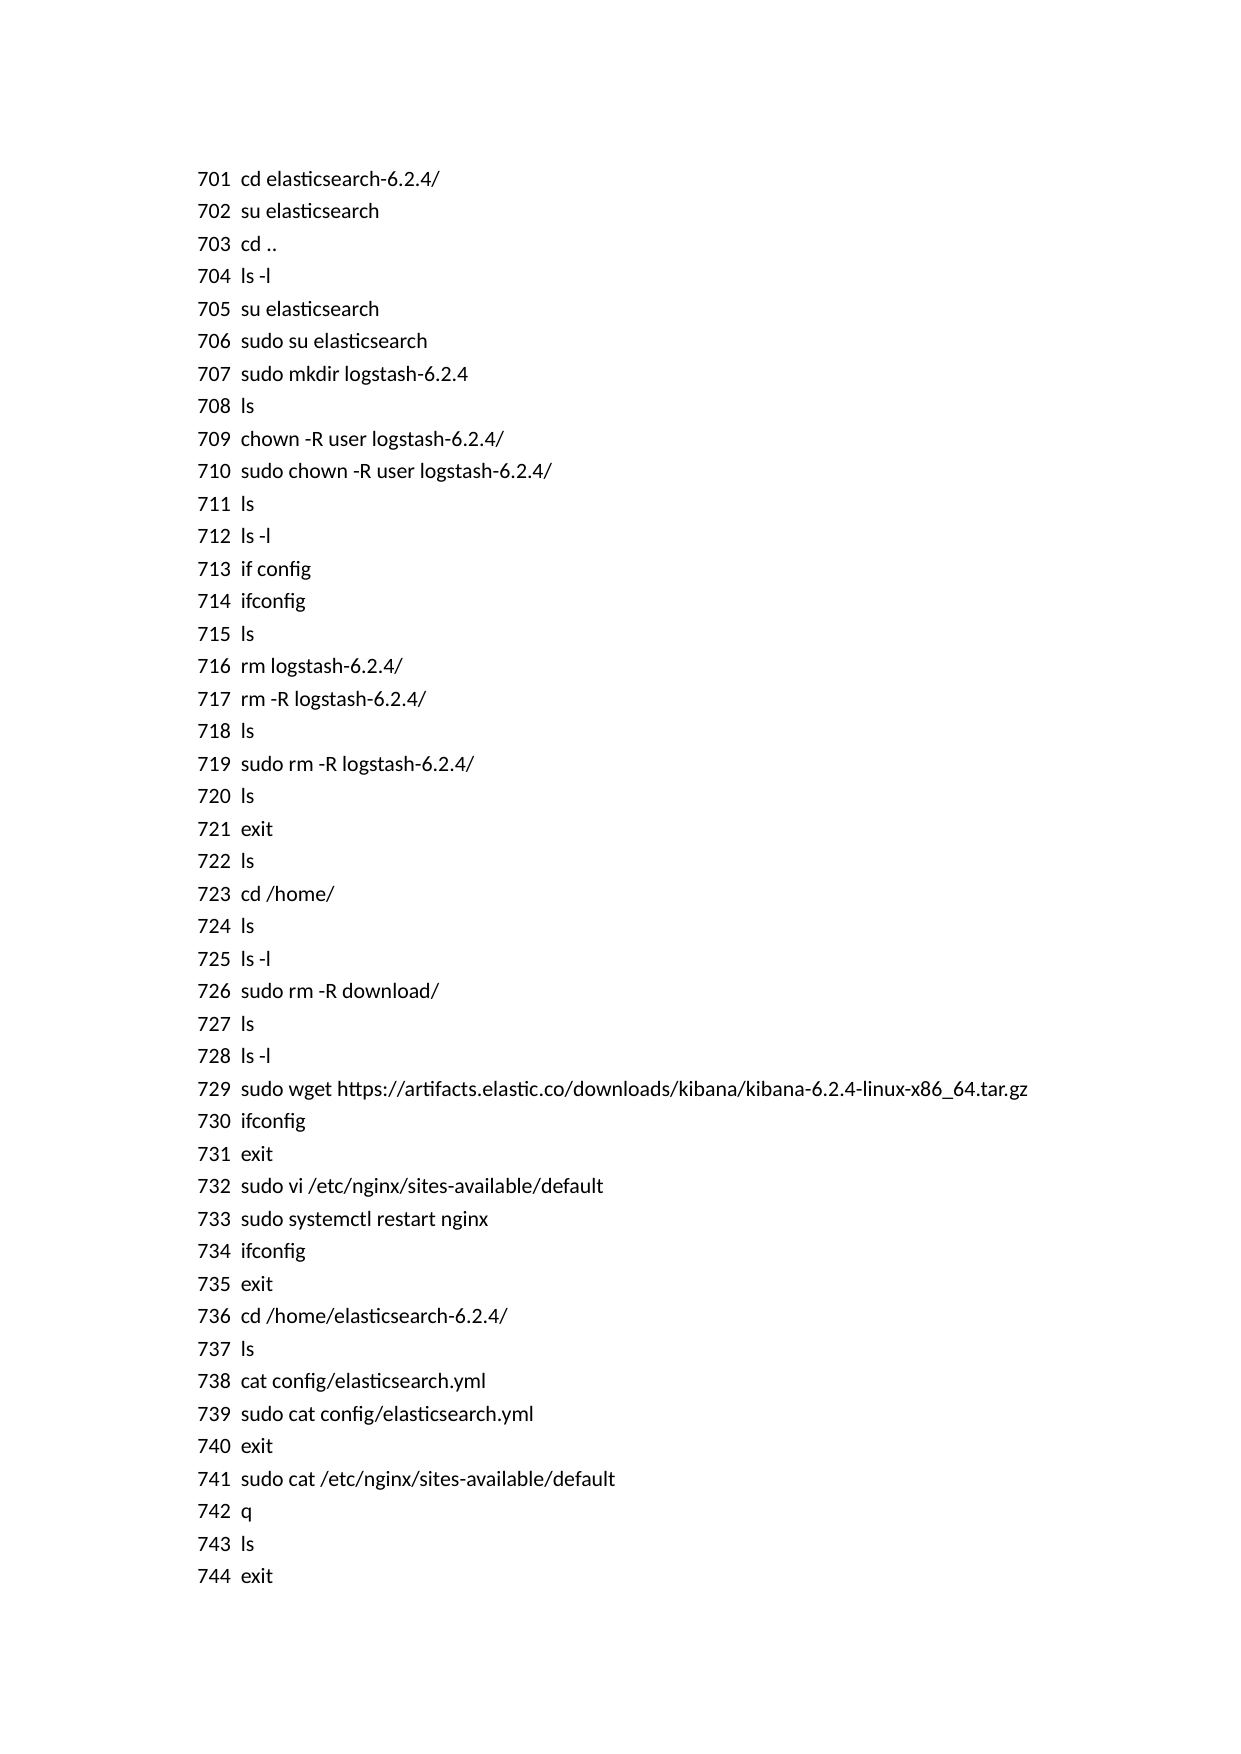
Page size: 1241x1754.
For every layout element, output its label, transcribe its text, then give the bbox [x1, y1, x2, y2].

text 724 ls [187, 909, 1053, 942]
text 742 q [187, 1494, 1053, 1527]
text 714 ifconfig [187, 584, 1053, 617]
text 706 sudo su elasticsearch [187, 324, 1053, 357]
text 711 ls [187, 487, 1053, 519]
text 743 ls [187, 1527, 1053, 1559]
text 739 sudo cat config/elasticsearch.yml [187, 1397, 1053, 1429]
text 710 sudo chown -R user logstash-6.2.4/ [187, 454, 1053, 487]
text 707 sudo mkdir logstash-6.2.4 [187, 357, 1053, 389]
text 720 ls [187, 779, 1053, 812]
text 729 sudo wget https://artifacts.elastic.co/downloads/kibana/kibana-6.2.4-linux-x86_64.tar.gz [187, 1072, 1053, 1104]
text 716 rm logstash-6.2.4/ [187, 649, 1053, 682]
text 734 ifconfig [187, 1234, 1053, 1267]
text 736 cd /home/elasticsearch-6.2.4/ [187, 1299, 1053, 1332]
text 738 cat config/elasticsearch.yml [187, 1364, 1053, 1397]
text 713 if config [187, 552, 1053, 584]
text 712 ls -l [187, 519, 1053, 552]
text 741 sudo cat /etc/nginx/sites-available/default [187, 1462, 1053, 1494]
text 725 ls -l [187, 942, 1053, 974]
text 732 sudo vi /etc/nginx/sites-available/default [187, 1169, 1053, 1202]
text 728 ls -l [187, 1039, 1053, 1072]
text 731 exit [187, 1137, 1053, 1169]
text 733 sudo systemctl restart nginx [187, 1202, 1053, 1234]
text 717 rm -R logstash-6.2.4/ [187, 682, 1053, 714]
text 704 ls -l [187, 259, 1053, 292]
text 740 exit [187, 1429, 1053, 1462]
text 705 su elasticsearch [187, 292, 1053, 324]
text 723 cd /home/ [187, 877, 1053, 909]
text 726 sudo rm -R download/ [187, 974, 1053, 1007]
text 737 ls [187, 1332, 1053, 1364]
text 721 exit [187, 812, 1053, 844]
text 715 ls [187, 617, 1053, 649]
text 701 cd elasticsearch-6.2.4/ [187, 162, 1053, 194]
text 722 ls [187, 844, 1053, 877]
text 708 ls [187, 389, 1053, 422]
text 730 ifconfig [187, 1104, 1053, 1137]
text 703 cd .. [187, 227, 1053, 259]
text 727 ls [187, 1007, 1053, 1039]
text 719 sudo rm -R logstash-6.2.4/ [187, 747, 1053, 779]
text 718 ls [187, 714, 1053, 747]
text 709 chown -R user logstash-6.2.4/ [187, 422, 1053, 454]
text 744 exit [187, 1559, 1053, 1592]
text 735 exit [187, 1267, 1053, 1299]
text 702 su elasticsearch [187, 194, 1053, 227]
